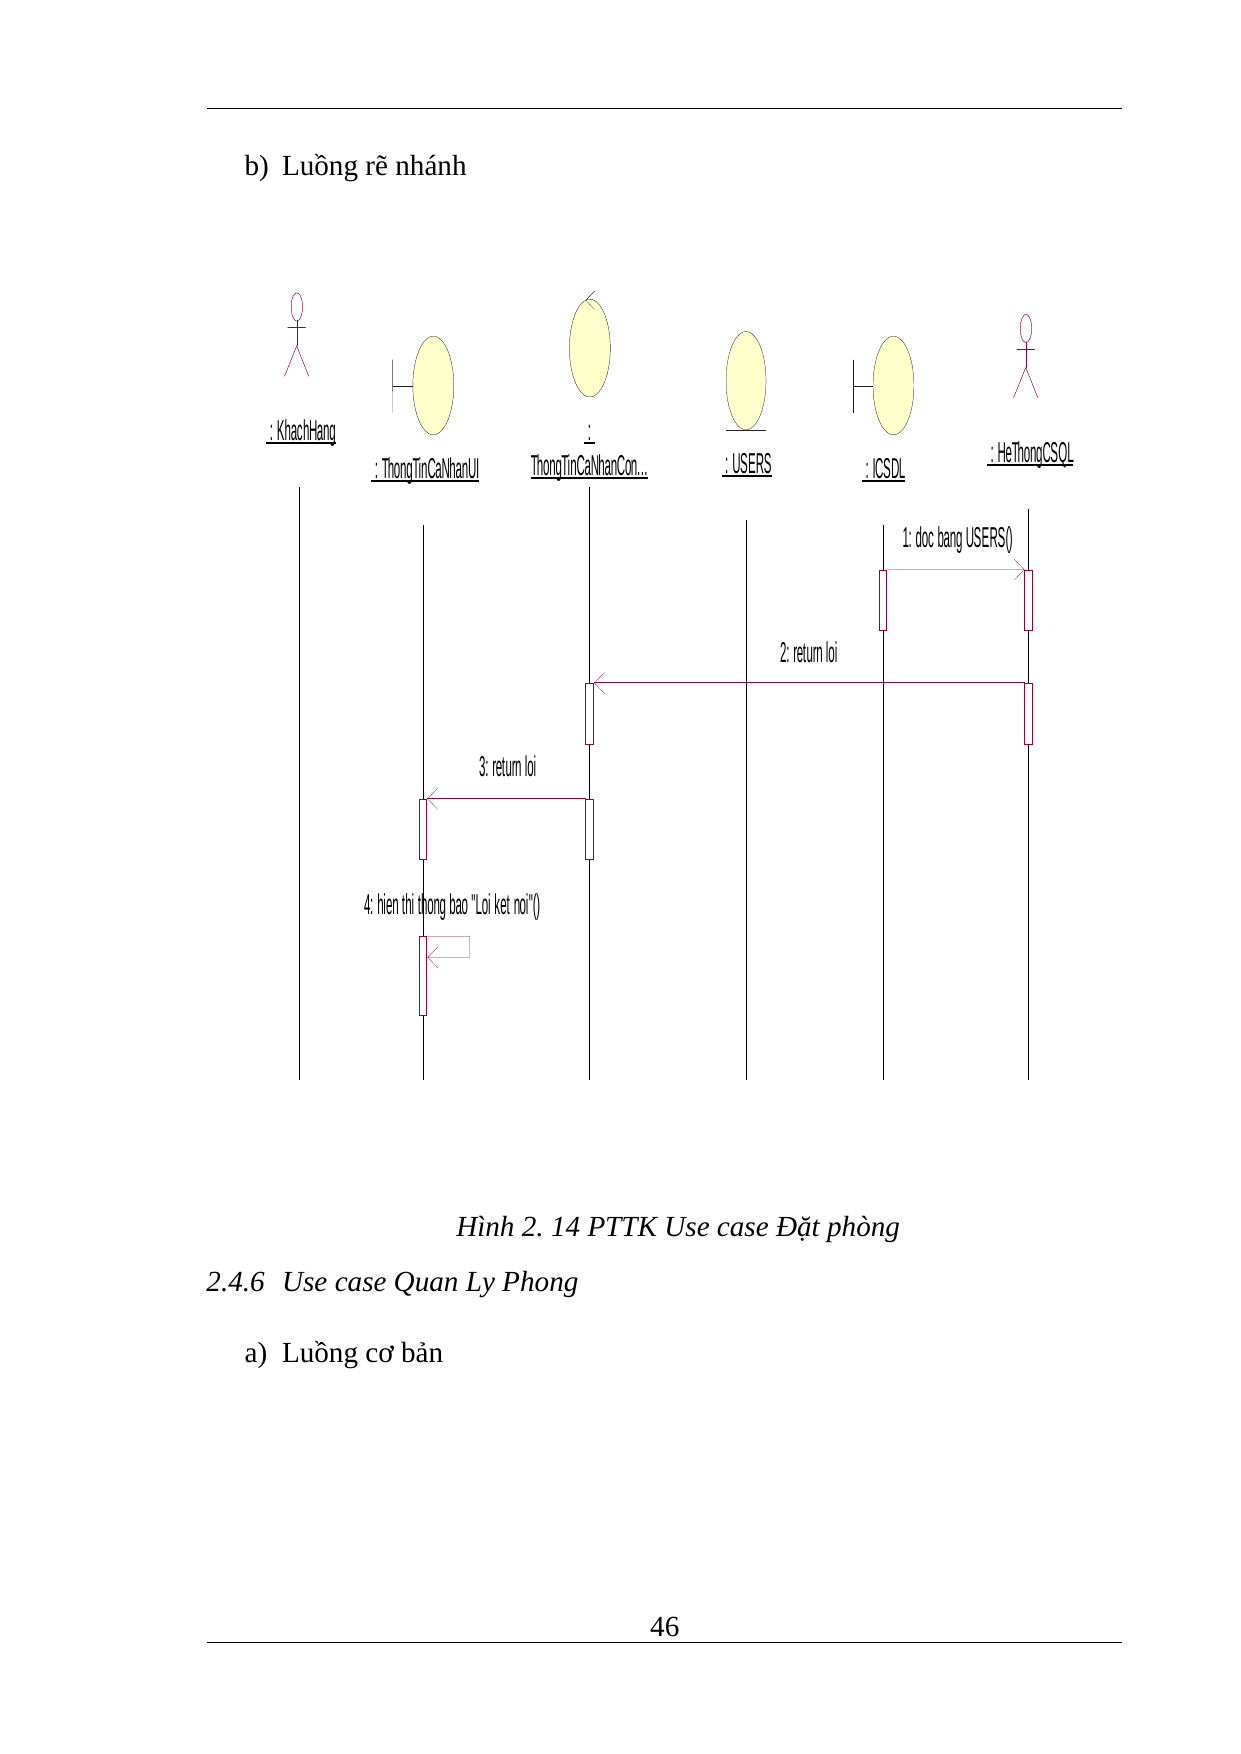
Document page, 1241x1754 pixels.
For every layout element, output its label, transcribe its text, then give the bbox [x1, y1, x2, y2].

list Luồng rẽ nhánh [244, 148, 1122, 181]
text Hình 2. 14 PTTK Use case Đặt phòng [236, 1209, 1122, 1243]
subtitle Use case Quan Ly Phong [206, 1264, 1122, 1297]
subtitle Luồng cơ bản [244, 1335, 1122, 1368]
